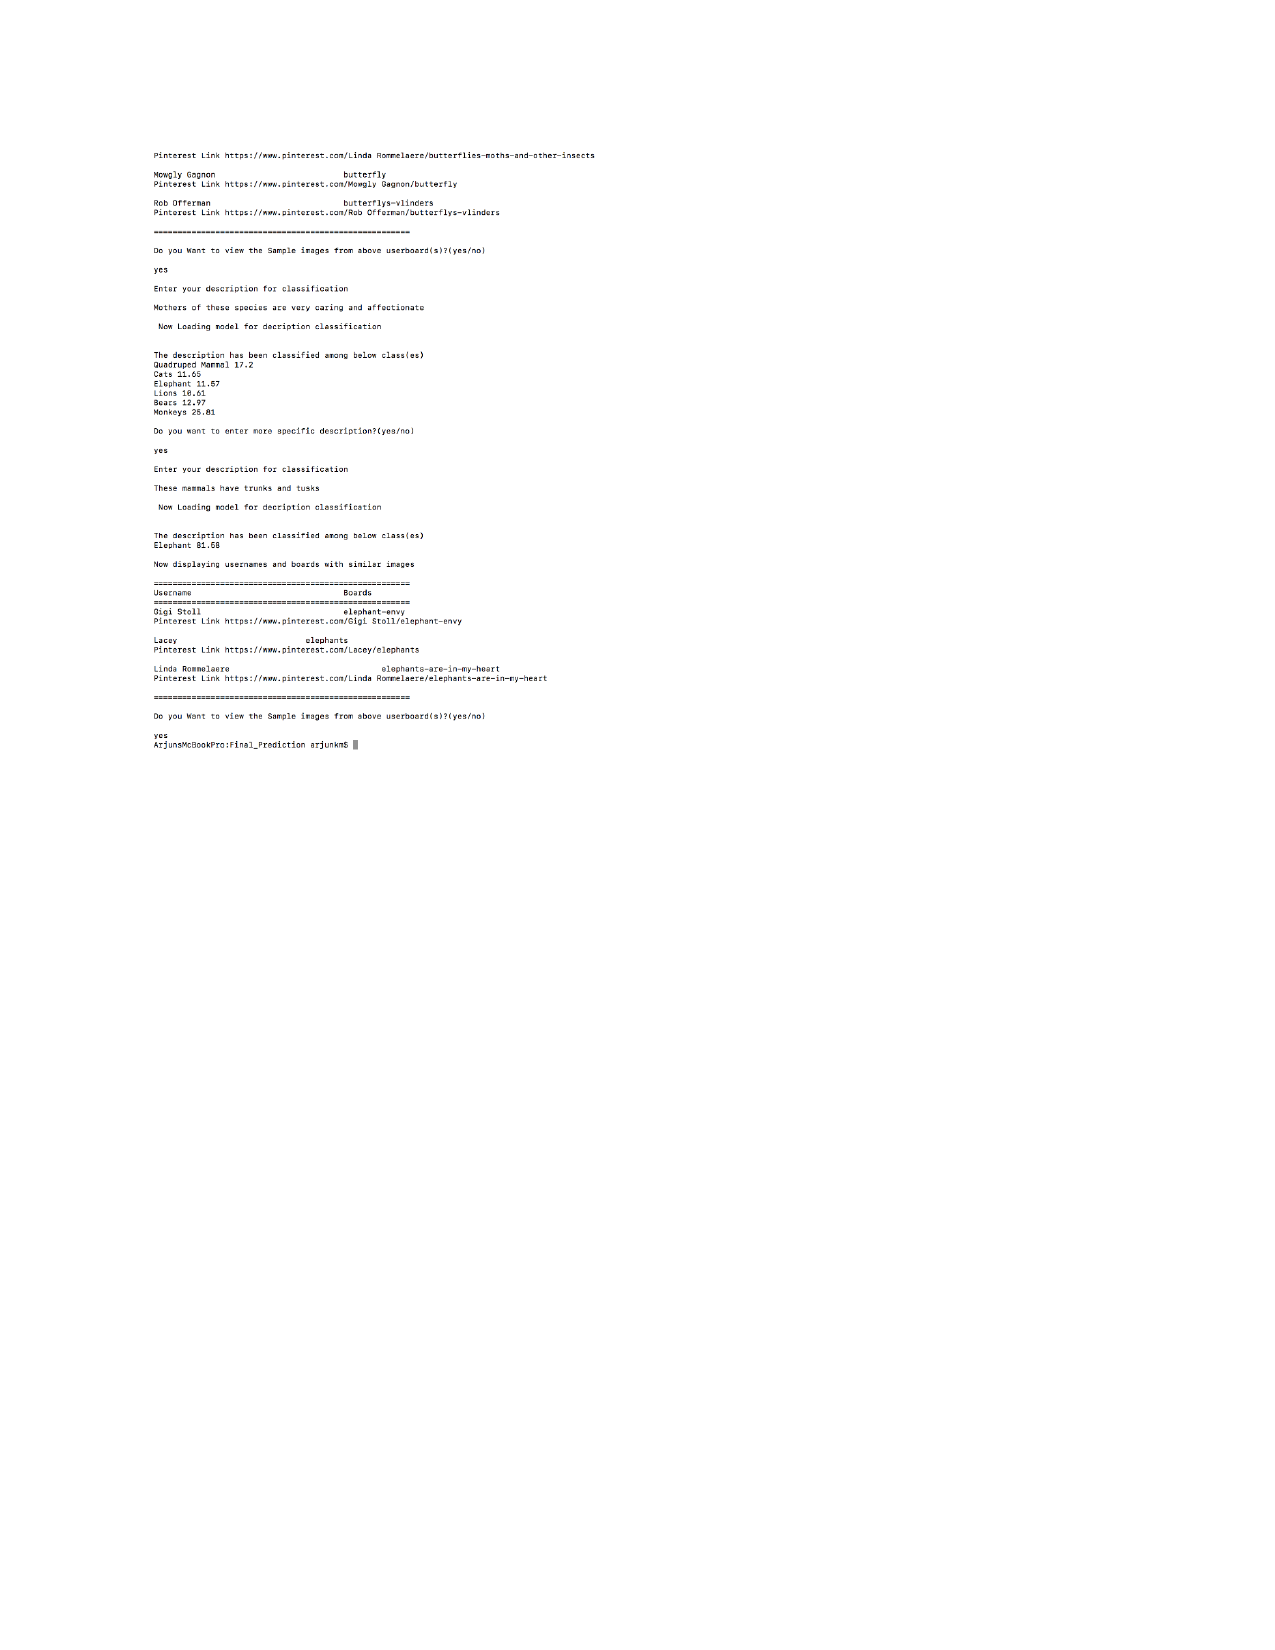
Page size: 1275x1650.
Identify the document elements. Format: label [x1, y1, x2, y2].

picture [150, 150, 1125, 760]
